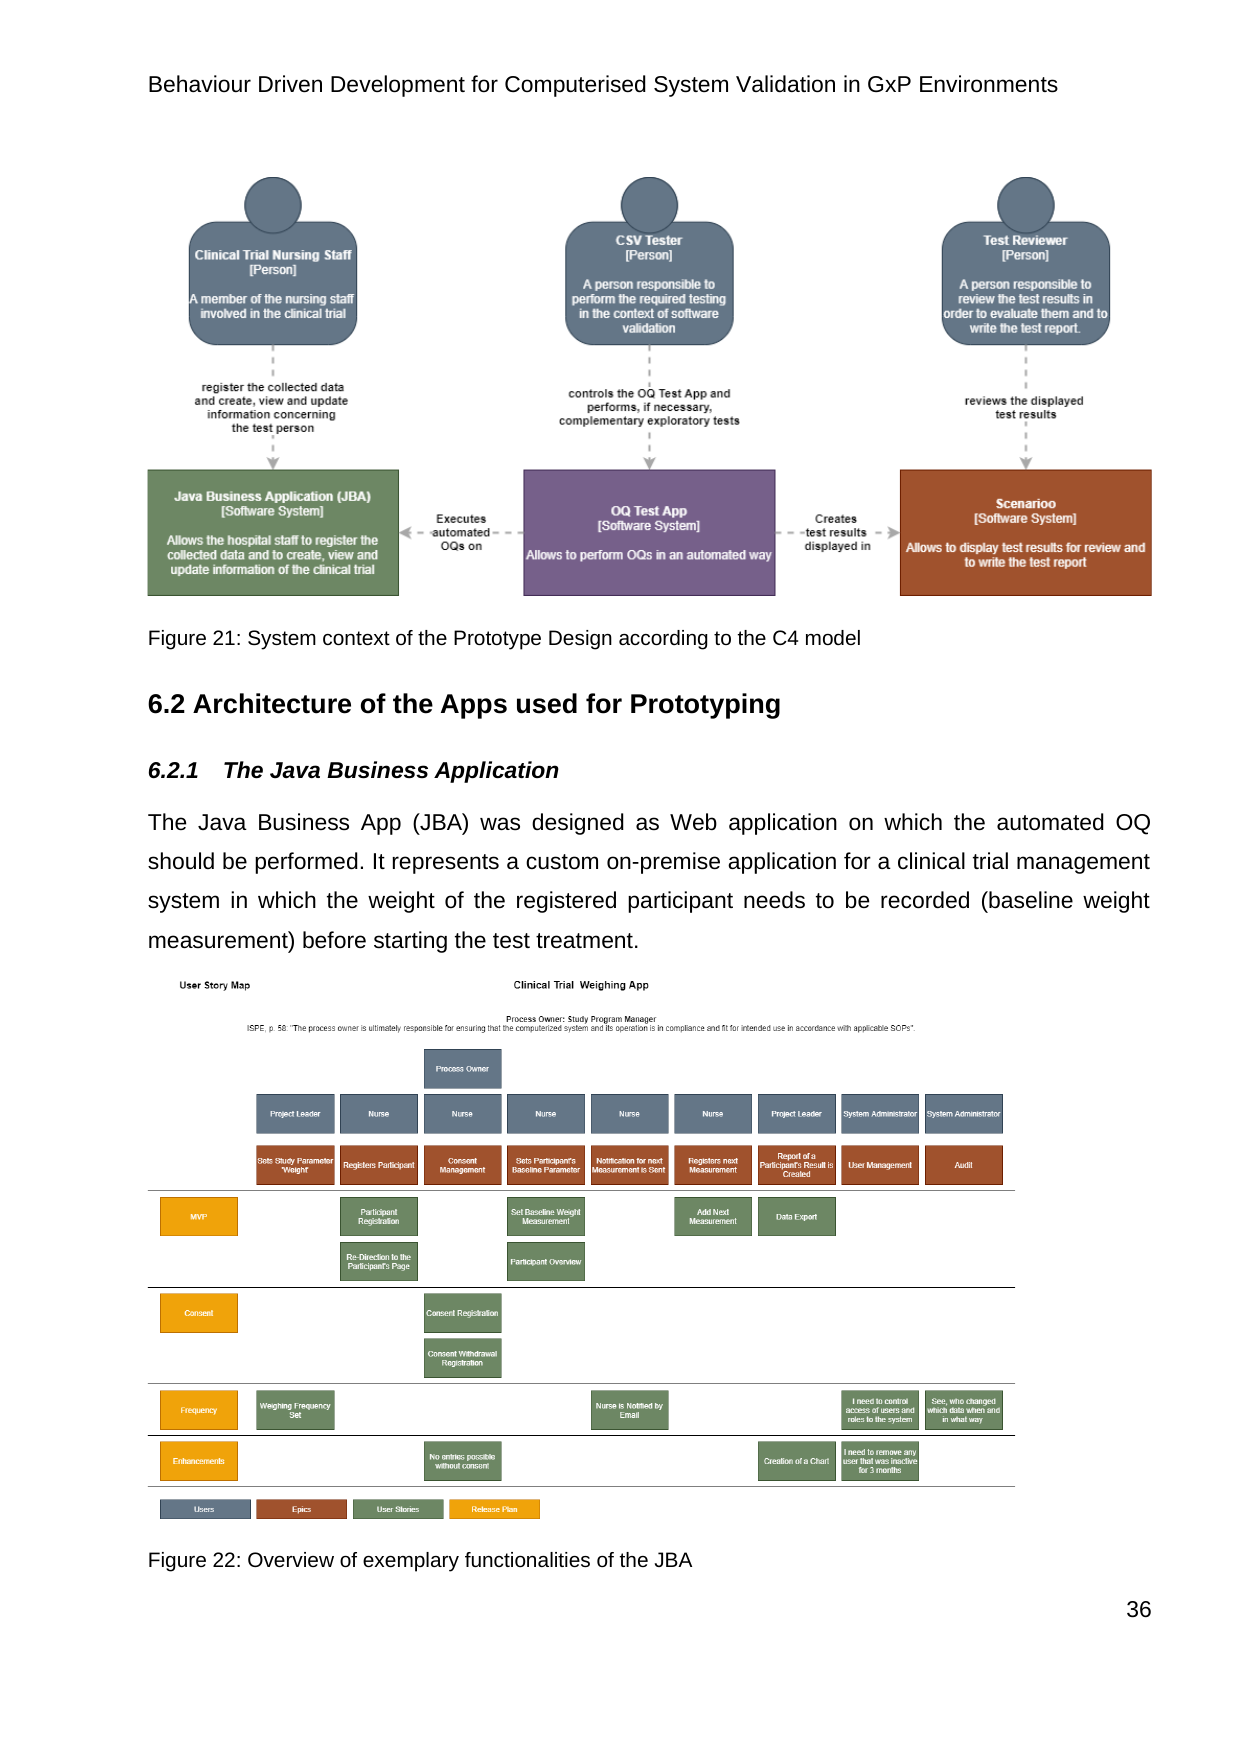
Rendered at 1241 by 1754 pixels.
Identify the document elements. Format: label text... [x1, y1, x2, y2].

subtitle The Java Business Application [148, 757, 1152, 783]
text Figure 22: Overview of exemplary functionalities of the JBA [148, 1544, 1152, 1574]
picture [147, 978, 1016, 1519]
text Figure 21: System context of the Prototype Design according to the C4 model [148, 622, 1152, 651]
picture [147, 177, 1152, 596]
text The Java Business App (JBA) was designed as Web application on which the automated OQ should be performed. It represents a custom on-premise application for a clinical trial management system in which the weight of the registered participant needs to be recorded (baseline weight measurement) before starting the test treatment. [148, 808, 1152, 953]
subtitle Architecture of the Apps used for Prototyping [148, 688, 1152, 719]
